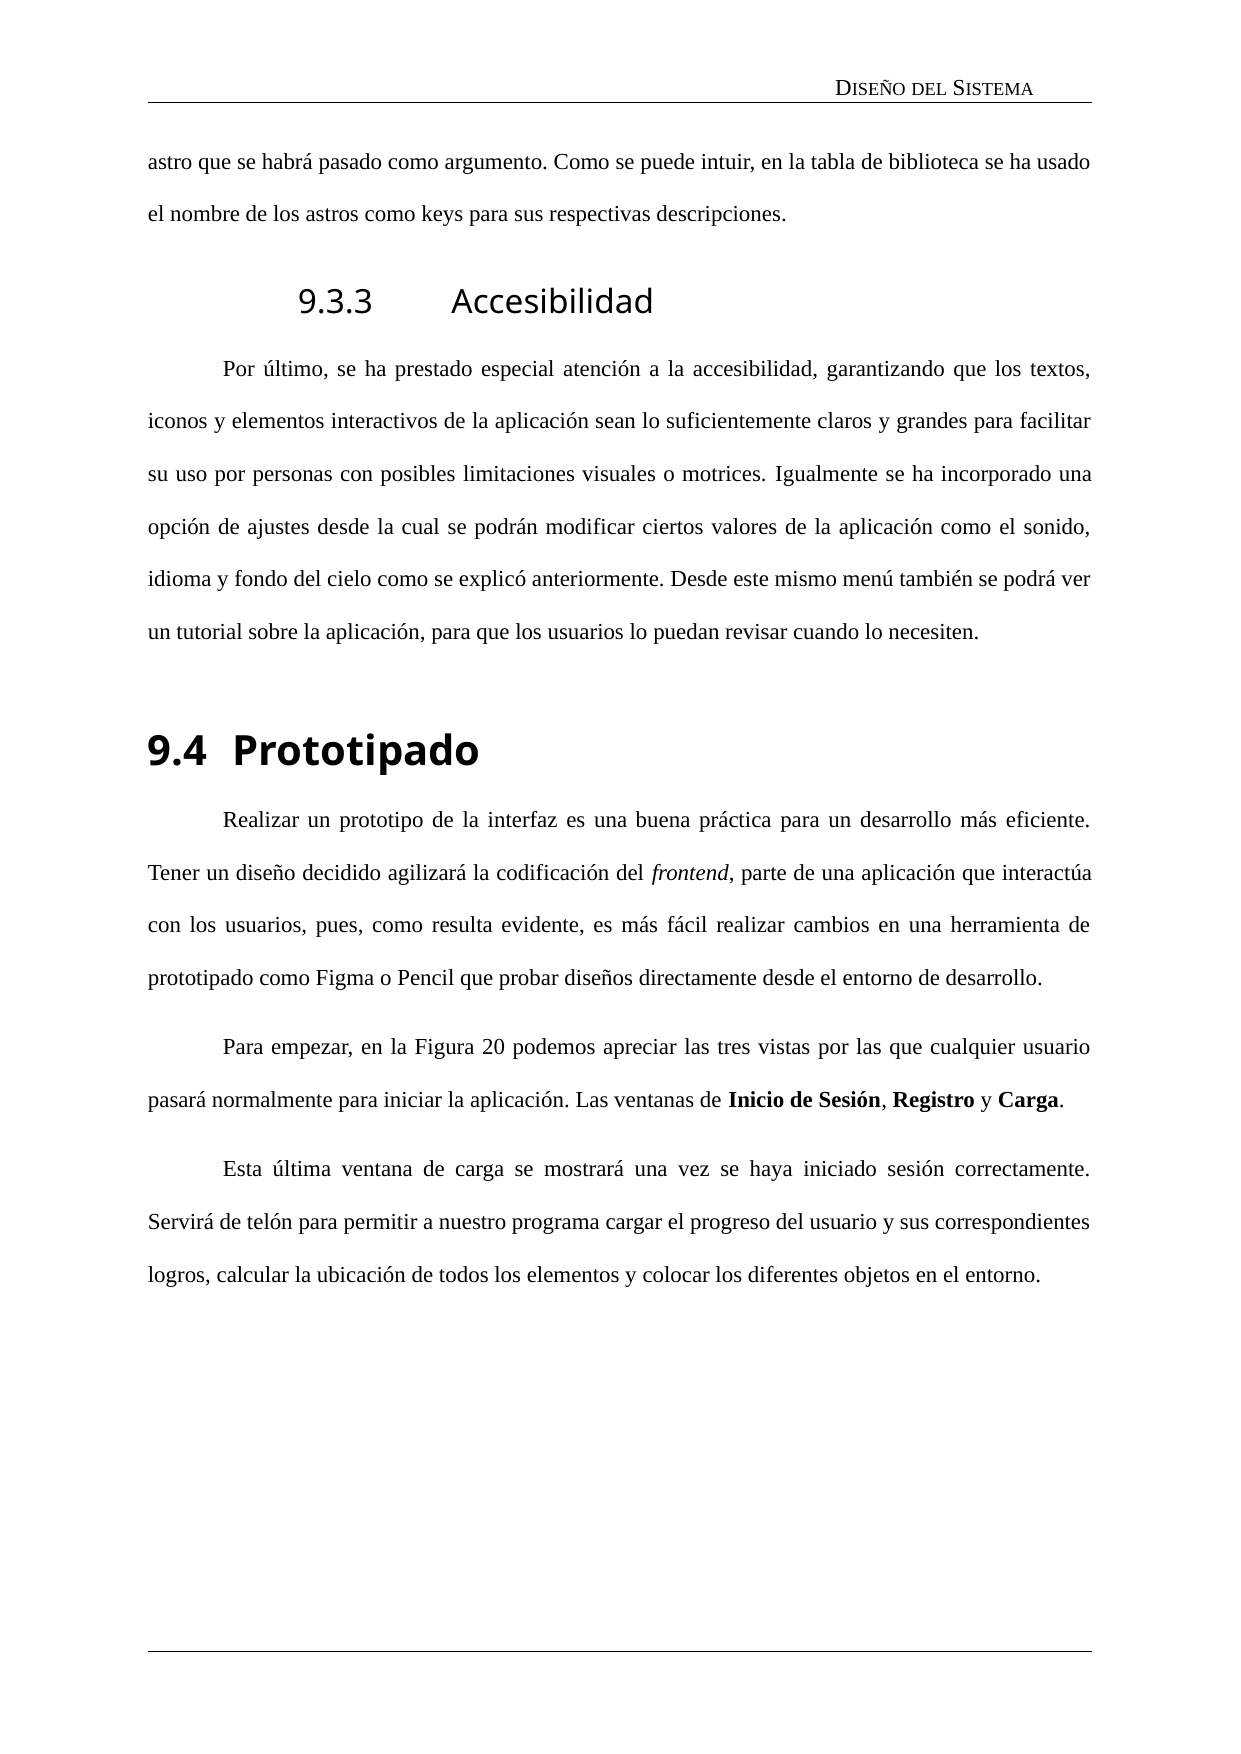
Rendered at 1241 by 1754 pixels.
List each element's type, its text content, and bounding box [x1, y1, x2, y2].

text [148, 148, 1092, 227]
text Para empezar, en la Figura 20 podemos apreciar las tres vistas por las que cualquier usuario pasará normalmente para iniciar la aplicación. Las ventanas de Inicio de Sesión, Registro y Carga. [148, 1033, 1092, 1112]
subtitle Prototipado [148, 721, 1092, 778]
text Realizar un prototipo de la interfaz es una buena práctica para un desarrollo más eficiente. Tener un diseño decidido agilizará la codificación del frontend, parte de una aplicación que interactúa con los usuarios, pues, como resulta evidente, es más fácil realizar cambios en una herramienta de prototipado como Figma o Pencil que probar diseños directamente desde el entorno de desarrollo. [148, 806, 1092, 990]
subtitle Accesibilidad [223, 278, 1092, 323]
text Esta última ventana de carga se mostrará una vez se haya iniciado sesión correctamente. Servirá de telón para permitir a nuestro programa cargar el progreso del usuario y sus correspondientes logros, calcular la ubicación de todos los elementos y colocar los diferentes objetos en el entorno. [148, 1156, 1092, 1287]
text Por último, se ha prestado especial atención a la accesibilidad, garantizando que los textos, iconos y elementos interactivos de la aplicación sean lo suficientemente claros y grandes para facilitar su uso por personas con posibles limitaciones visuales o motrices. Igualmente se ha incorporado una opción de ajustes desde la cual se podrán modificar ciertos valores de la aplicación como el sonido, idioma y fondo del cielo como se explicó anteriormente. Desde este mismo menú también se podrá ver un tutorial sobre la aplicación, para que los usuarios lo puedan revisar cuando lo necesiten. [148, 354, 1092, 644]
